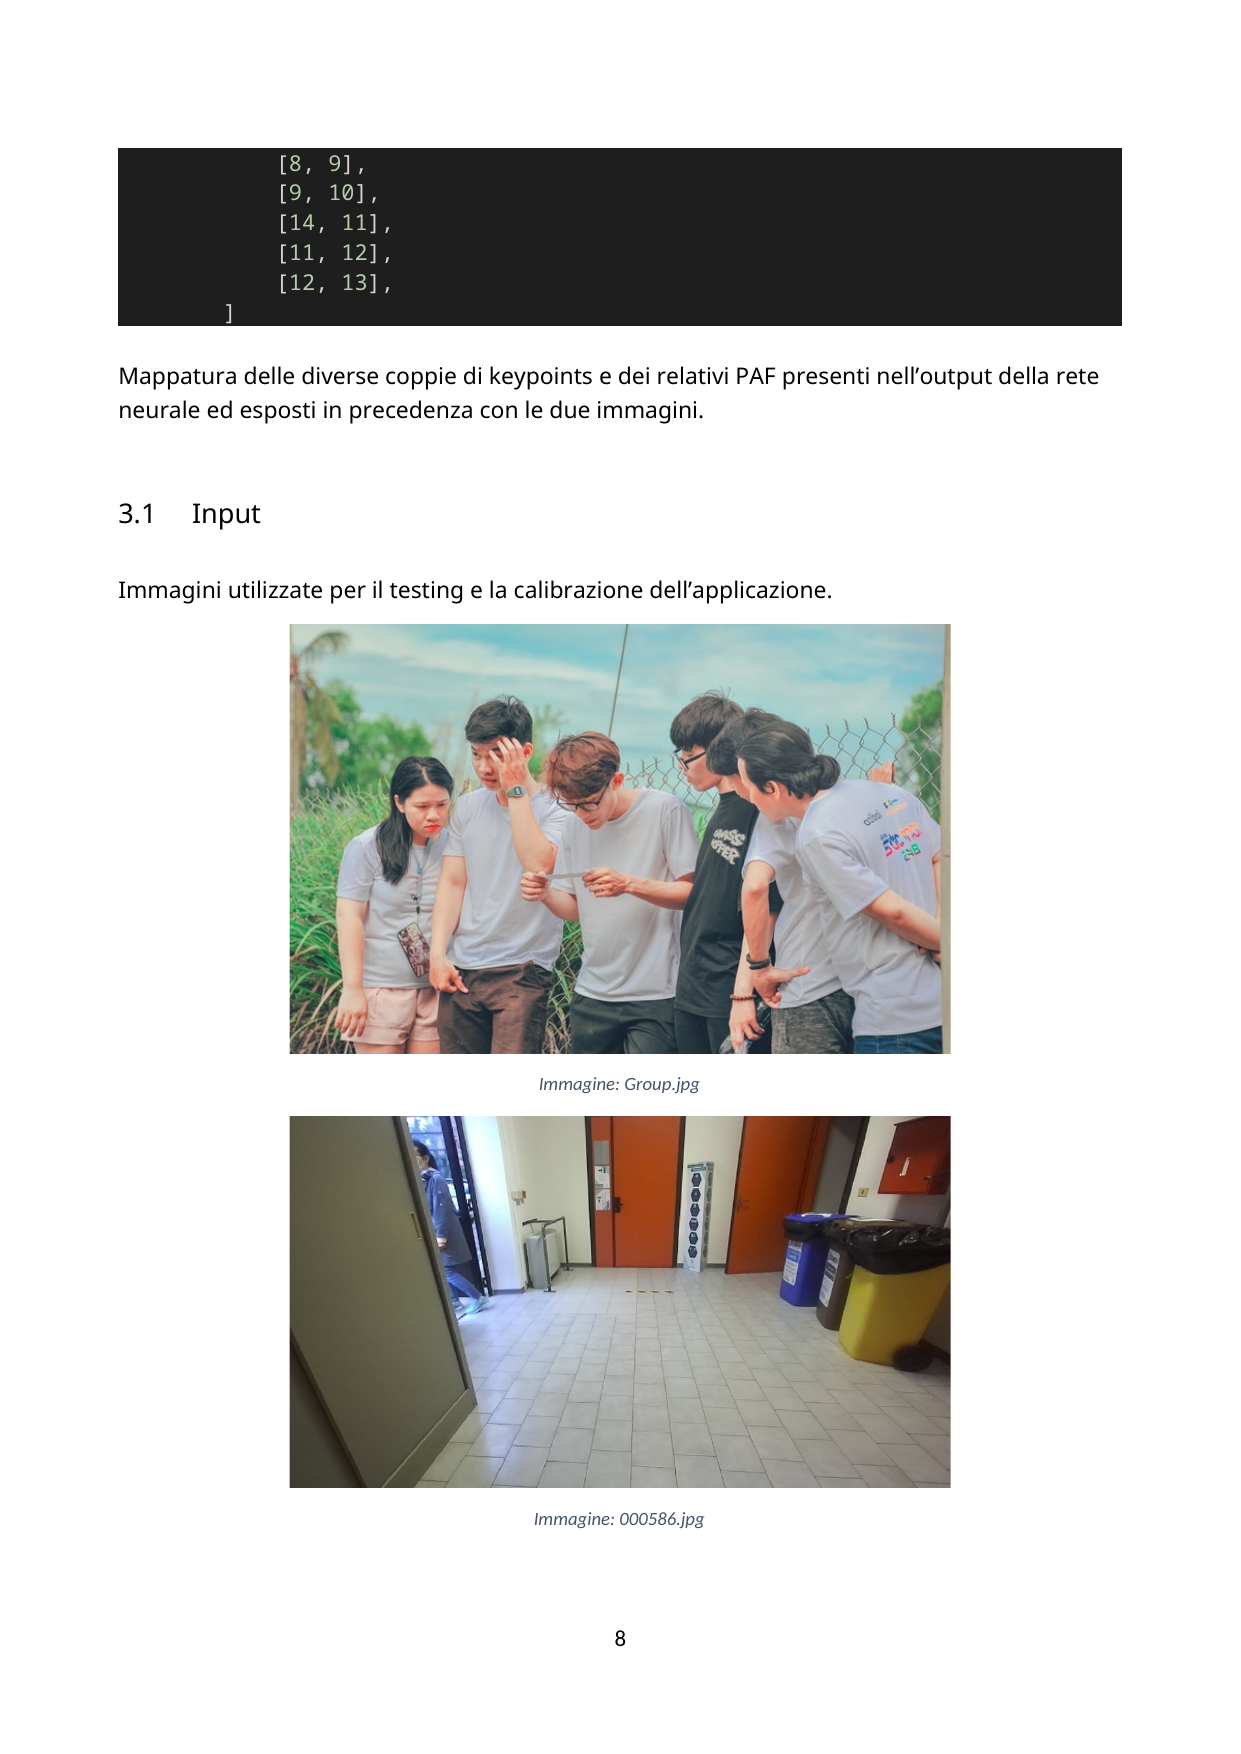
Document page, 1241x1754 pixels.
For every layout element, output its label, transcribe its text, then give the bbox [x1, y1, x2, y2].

text [8, 9], [118, 148, 1122, 177]
text [11, 12], [118, 237, 1122, 267]
text Immagine: 000586.jpg [118, 1507, 1122, 1530]
picture [289, 624, 951, 1054]
picture [289, 1116, 951, 1488]
text Immagini utilizzate per il testing e la calibrazione dell’applicazione. [118, 574, 1122, 606]
text Immagine: Group.jpg [118, 1072, 1122, 1095]
text [9, 10], [118, 177, 1122, 207]
text [12, 13], [118, 267, 1122, 297]
text [14, 11], [118, 207, 1122, 237]
text ] [118, 297, 1122, 326]
subtitle Input [118, 495, 1122, 571]
text Mappatura delle diverse coppie di keypoints e dei relativi PAF presenti nell’output della rete neurale ed esposti in precedenza con le due immagini. [118, 326, 1122, 425]
